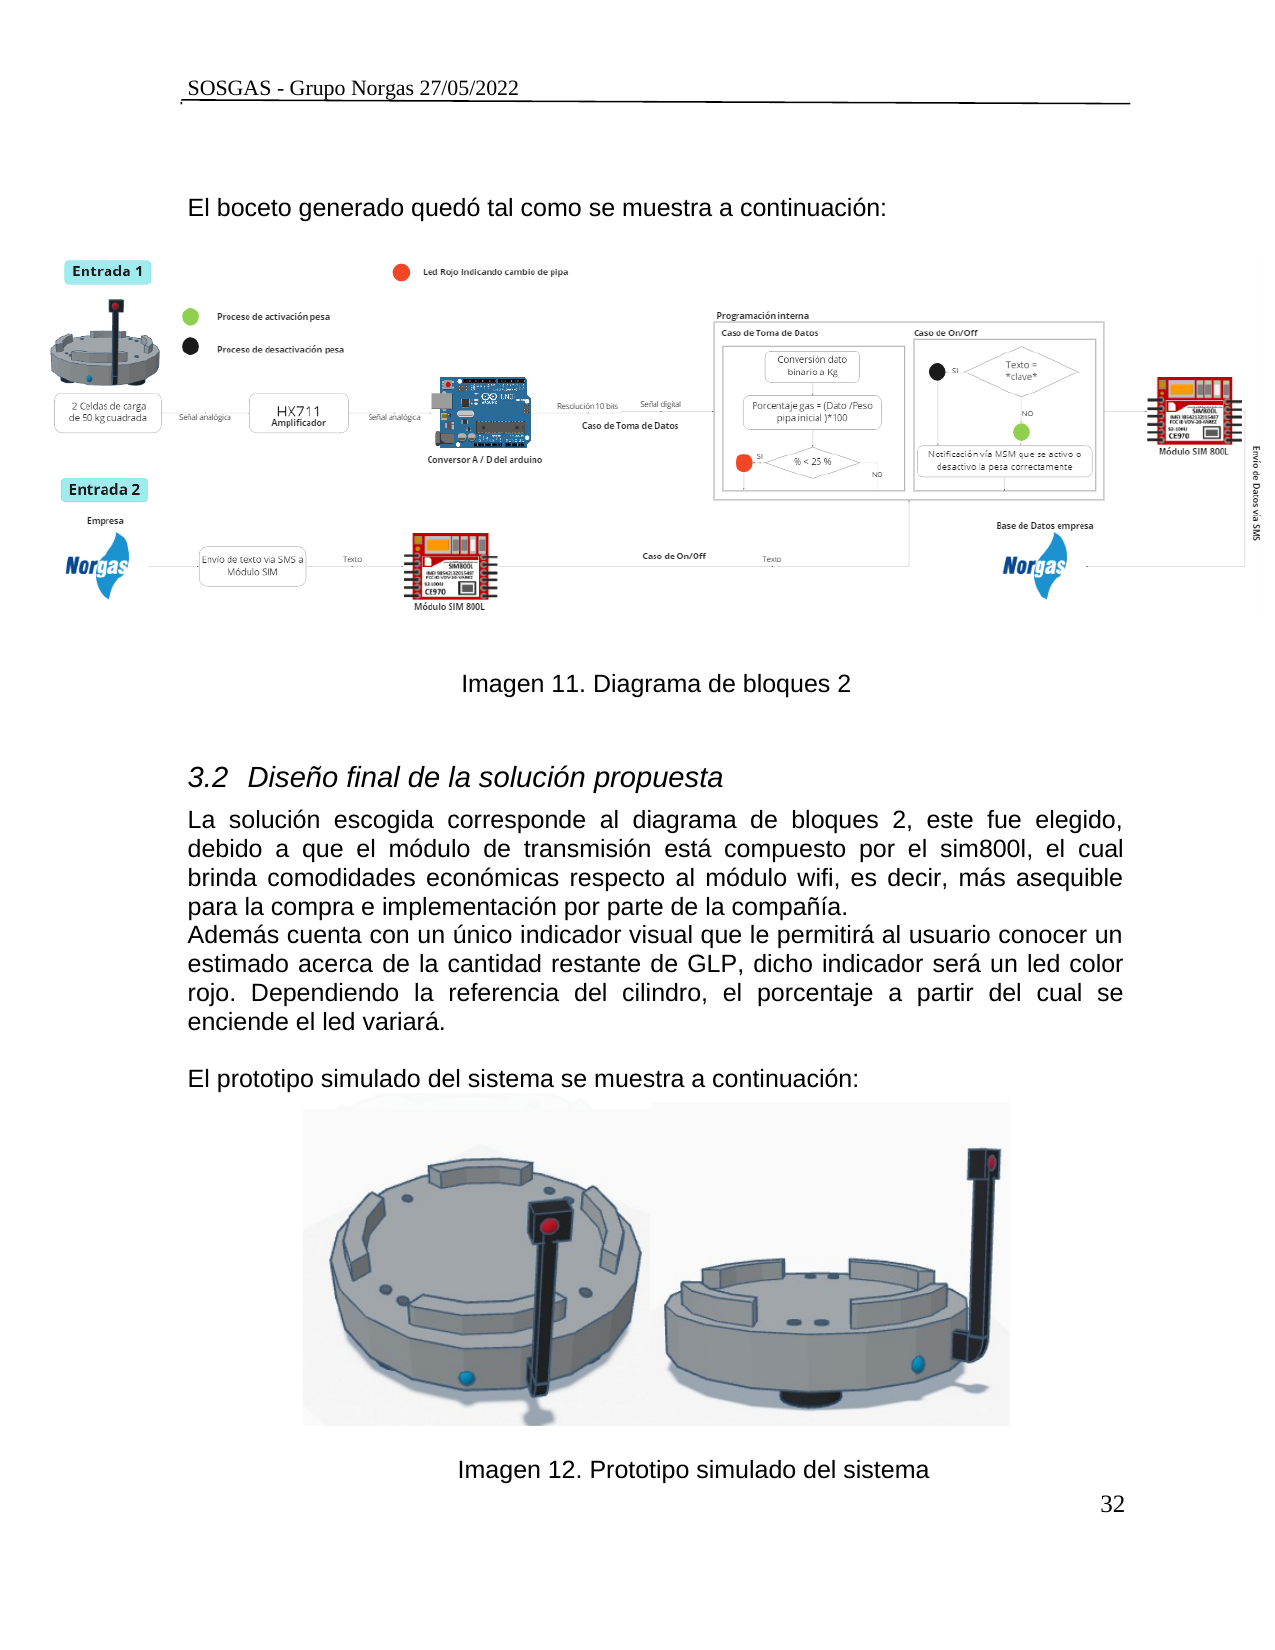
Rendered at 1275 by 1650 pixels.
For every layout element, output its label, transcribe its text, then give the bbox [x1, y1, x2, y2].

picture [46, 250, 1264, 618]
text Imagen 11. Diagrama de bloques 2 [187, 669, 1125, 698]
subtitle Diseño final de la solución propuesta [187, 760, 1125, 793]
text Imagen 12. Prototipo simulado del sistema [187, 1455, 1125, 1483]
text Además cuenta con un único indicador visual que le permitirá al usuario conocer un estimado acerca de la cantidad restante de GLP, dicho indicador será un led color rojo. Dependiendo la referencia del cilindro, el porcentaje a partir del cual se enciende el led variará. [187, 921, 1125, 1036]
picture [303, 1093, 1010, 1426]
text El boceto generado quedó tal como se muestra a continuación: [187, 193, 1125, 222]
text La solución escogida corresponde al diagrama de bloques 2, este fue elegido, debido a que el módulo de transmisión está compuesto por el sim800l, el cual brinda comodidades económicas respecto al módulo wifi, es decir, más asequible para la compra e implementación por parte de la compañía. [187, 806, 1125, 921]
text El prototipo simulado del sistema se muestra a continuación: [187, 1064, 1125, 1093]
